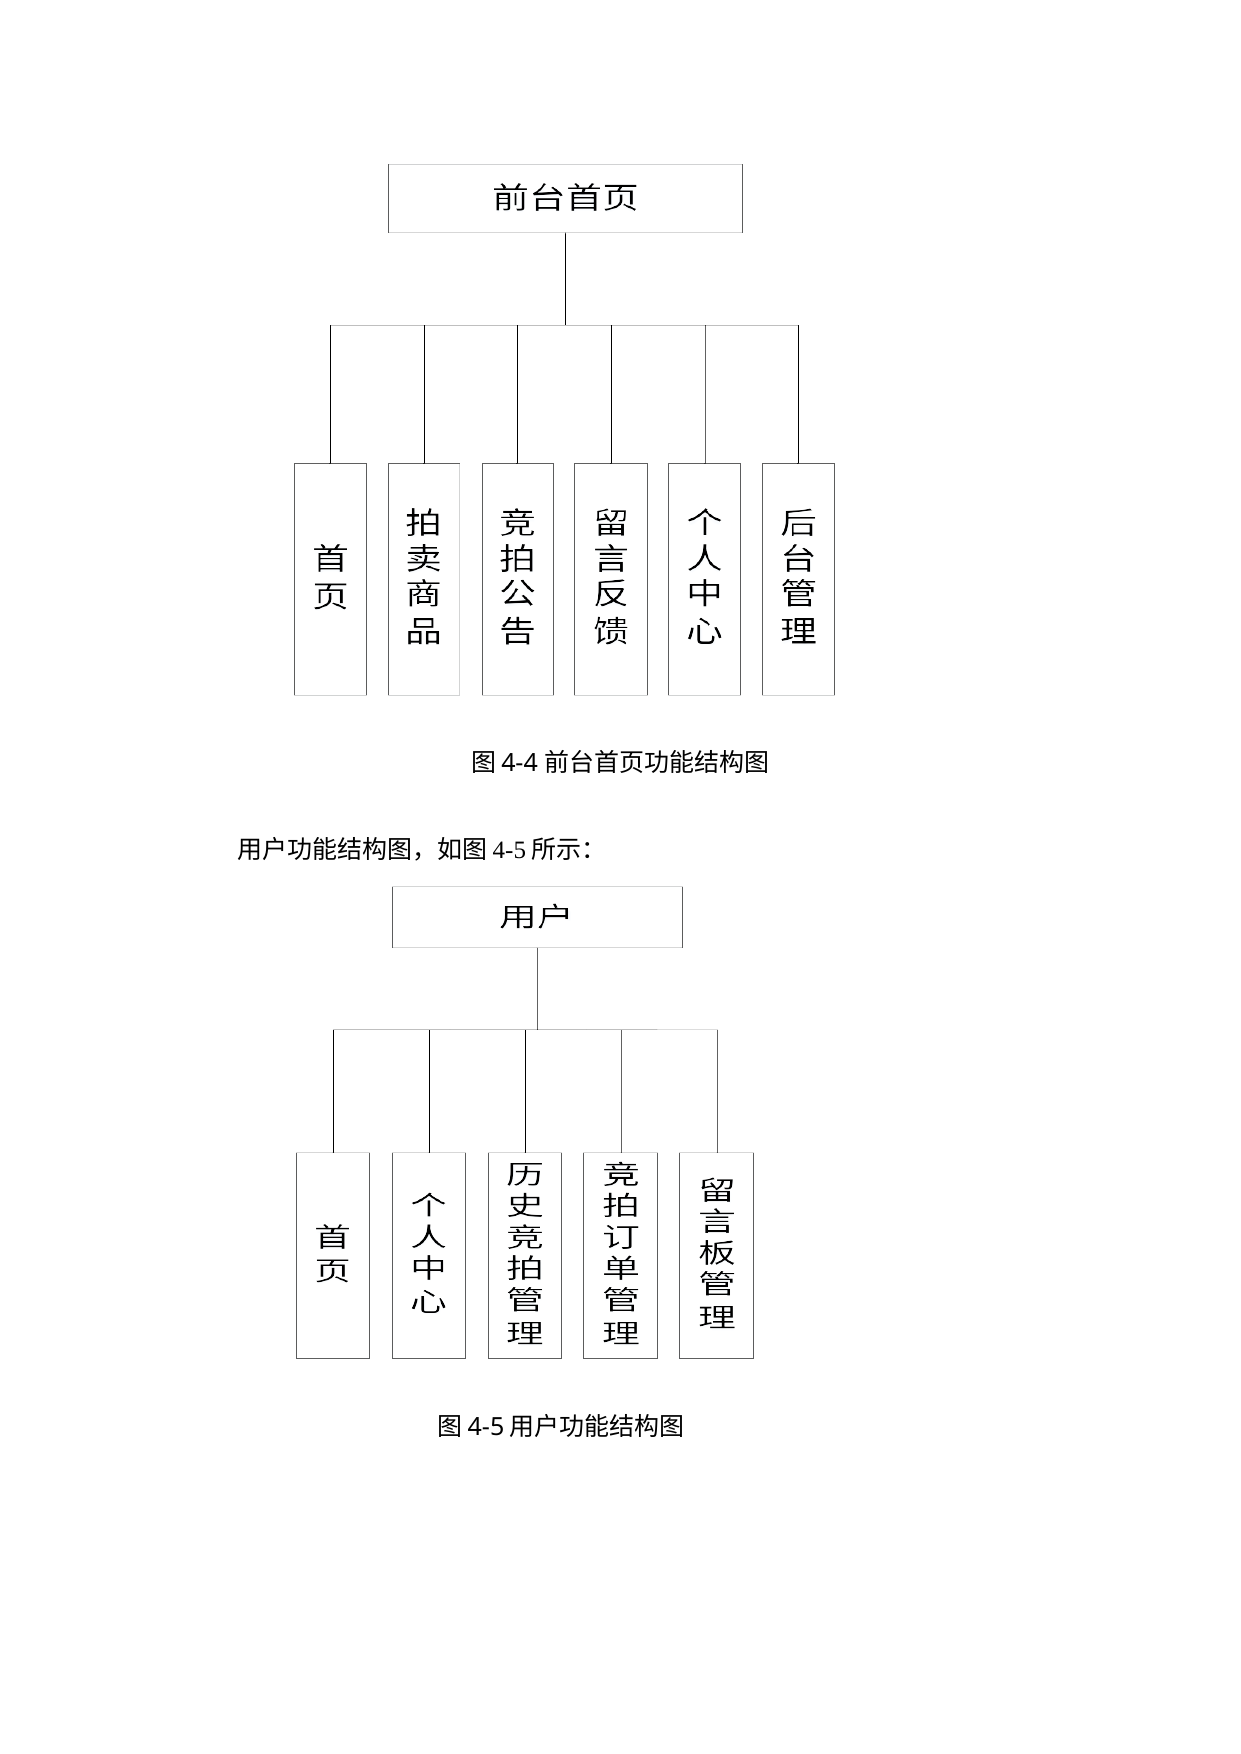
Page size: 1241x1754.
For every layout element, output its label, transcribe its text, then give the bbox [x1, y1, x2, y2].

text 图4-5用户功能结构图 [187, 1406, 1053, 1442]
text 用户功能结构图，如图4-5所示： [187, 830, 1053, 866]
text 图4-4 前台首页功能结构图 [187, 742, 1053, 778]
